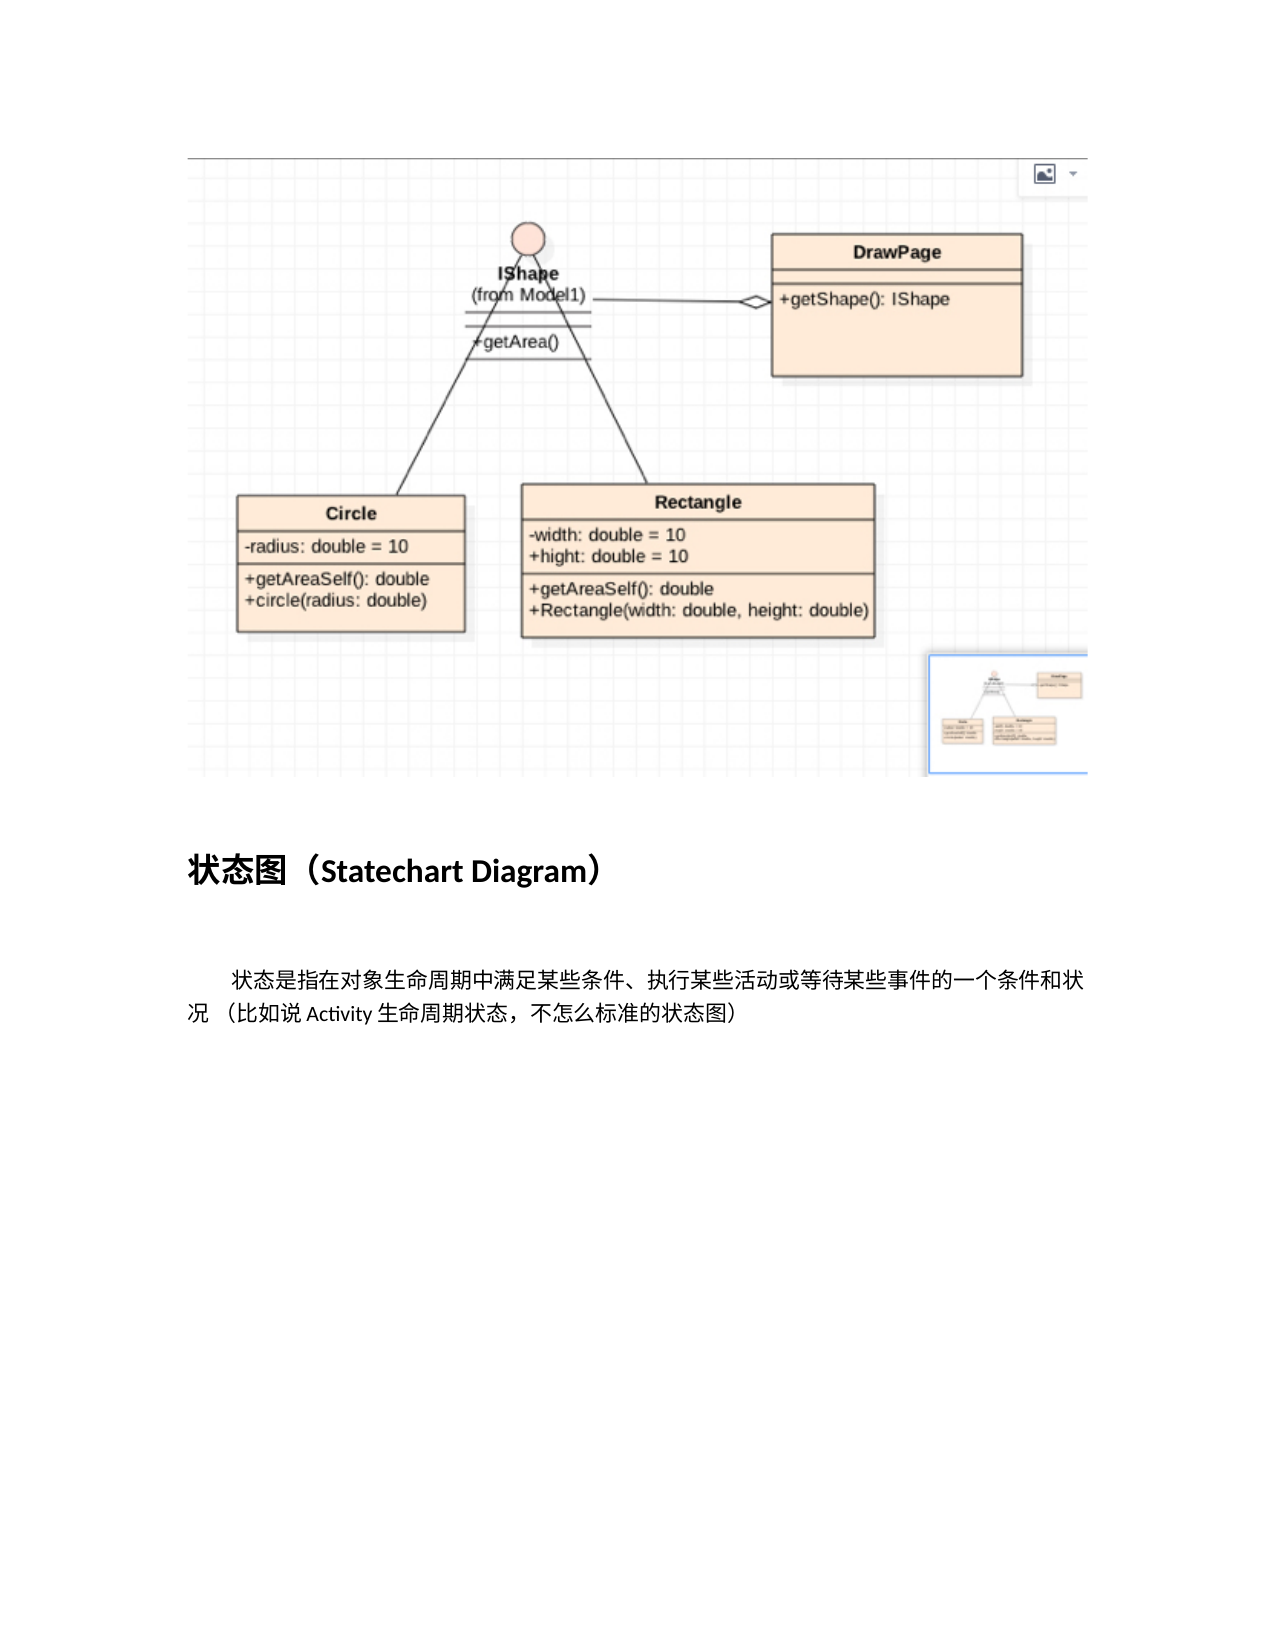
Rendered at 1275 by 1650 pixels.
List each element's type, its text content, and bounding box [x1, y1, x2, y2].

text 状态是指在对象生命周期中满足某些条件、执行某些活动或等待某些事件的一个条件和状况 （比如说Activity生命周期状态，不怎么标准的状态图） [187, 963, 1087, 1028]
picture [187, 158, 1088, 777]
subtitle 状态图（Statechart Diagram） [187, 836, 1087, 901]
